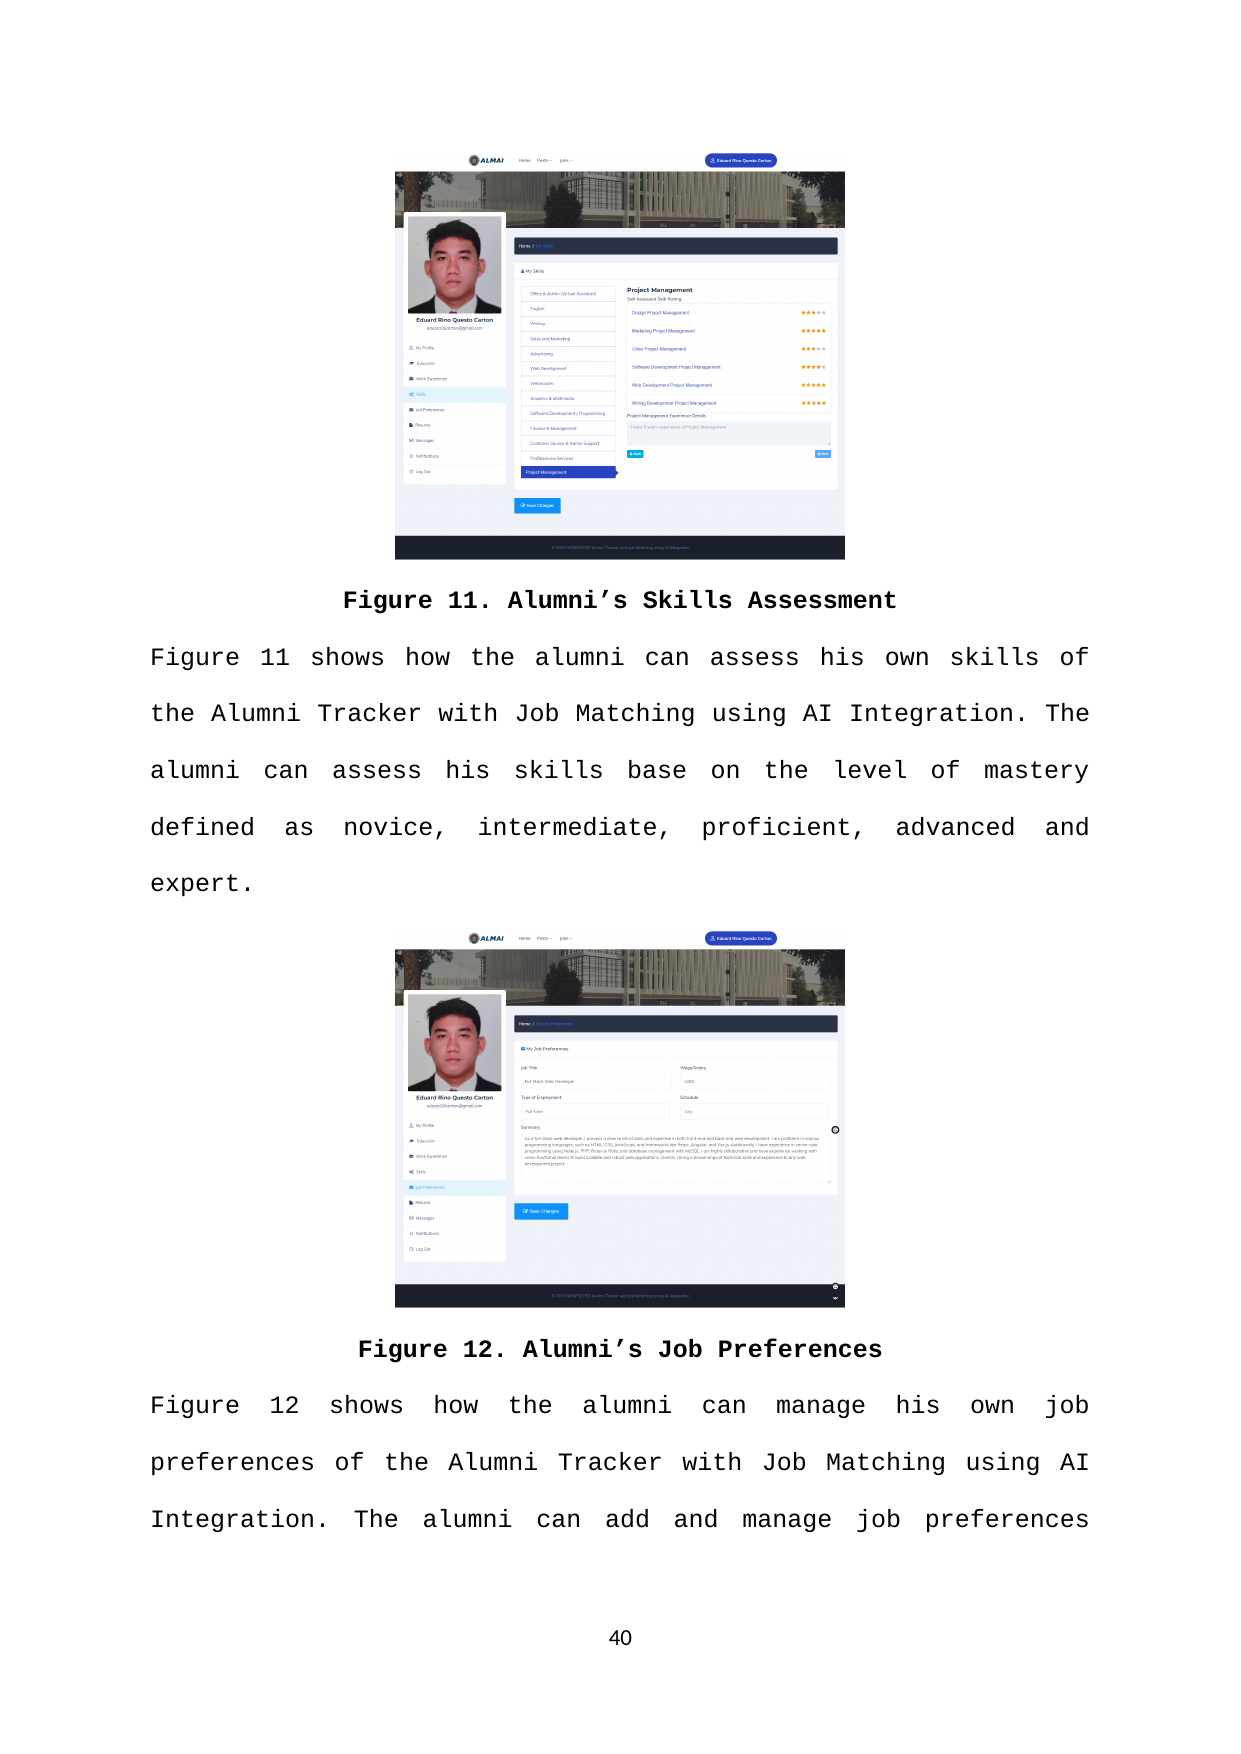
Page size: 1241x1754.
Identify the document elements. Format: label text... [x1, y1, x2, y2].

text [150, 1393, 1090, 1534]
text Figure 12. Alumni’s Job Preferences [150, 1336, 1090, 1364]
text Figure 11. Alumni’s Skills Assessment [150, 587, 1090, 616]
picture [395, 927, 845, 1308]
picture [395, 150, 845, 560]
text Figure 11 shows how the alumni can assess his own skills of the Alumni Tracker with Job Matching using AI Integration. The alumni can assess his skills base on the level of mastery defined as novice, intermediate, proficient, advanced and expert. [150, 644, 1090, 899]
